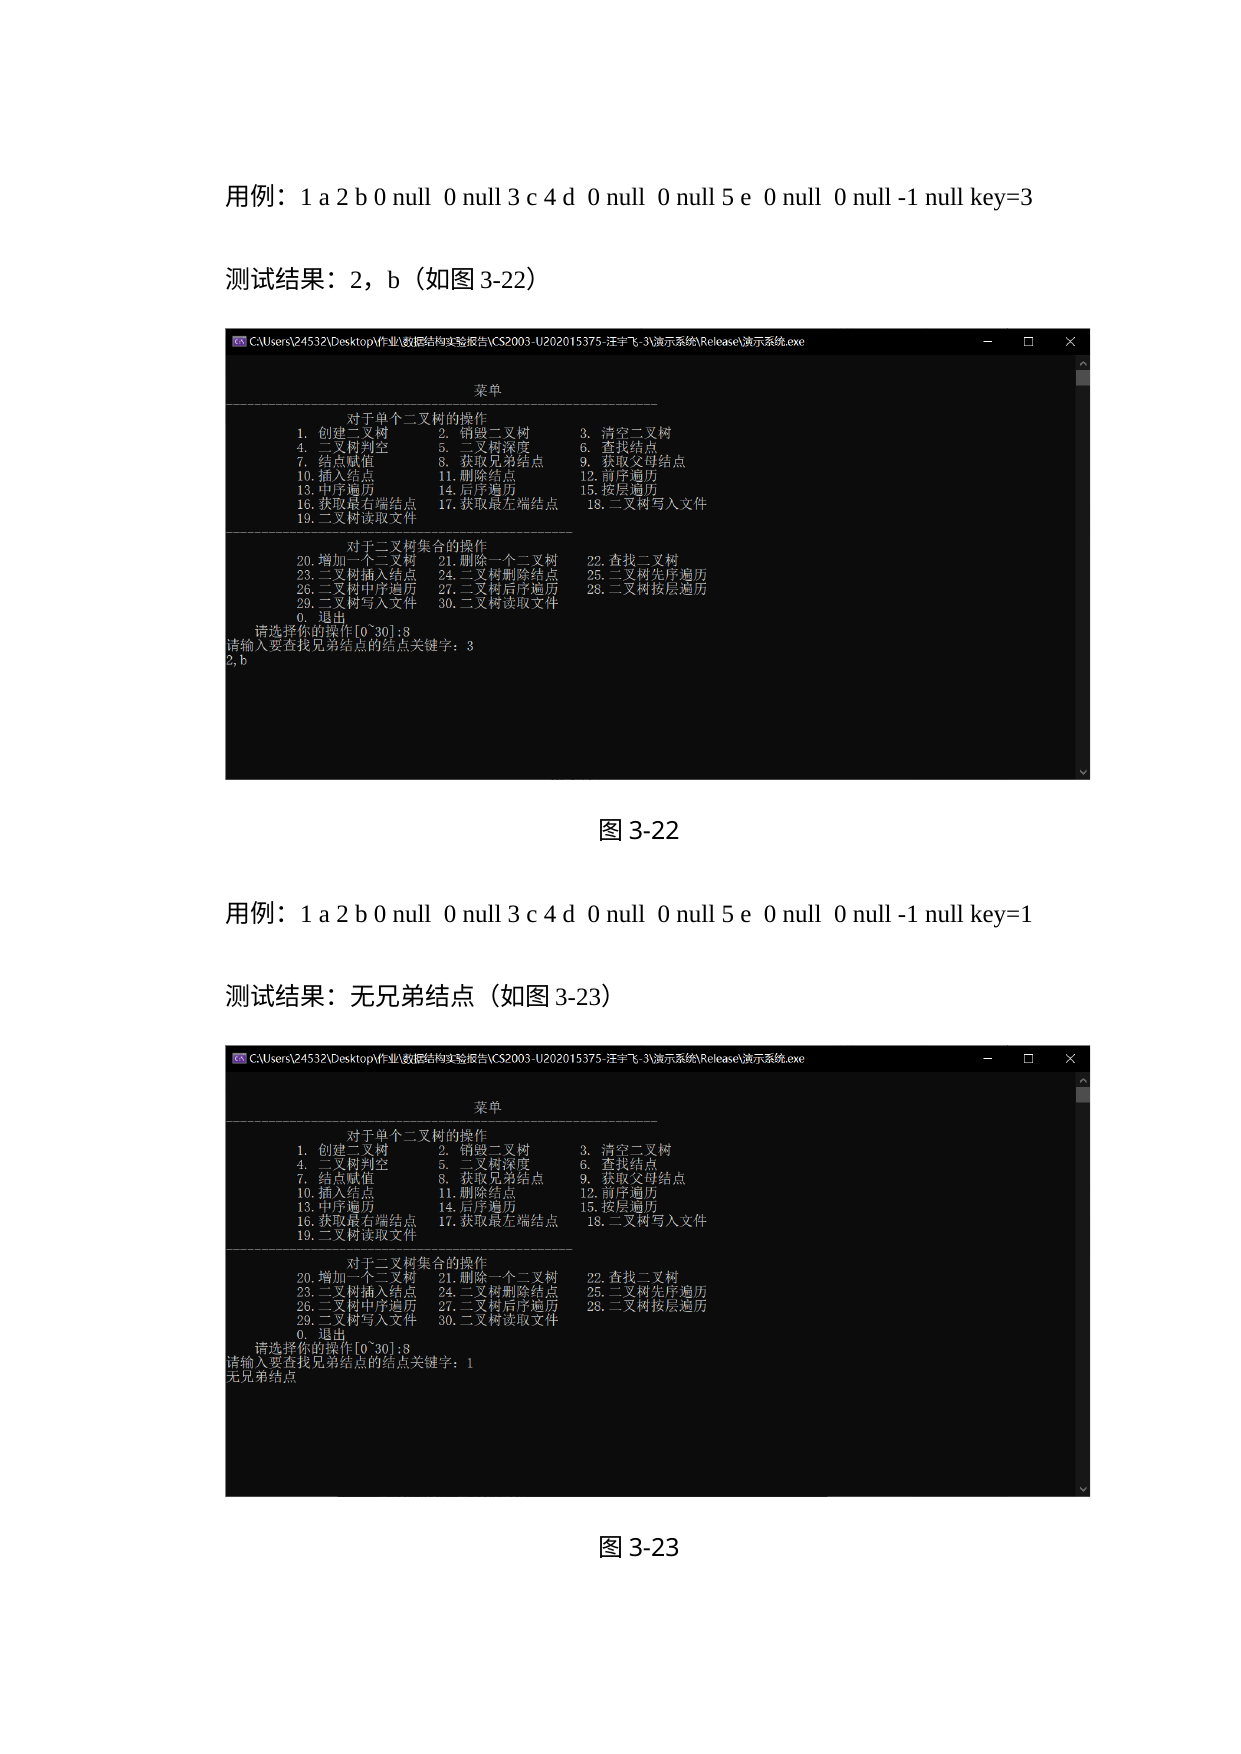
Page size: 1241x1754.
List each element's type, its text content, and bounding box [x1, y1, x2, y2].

list 用例：1 a 2 b 0 null 0 null 3 c 4 d 0 null 0 null 5 e 0 null 0 null -1 null key=1 [225, 879, 1053, 944]
picture [225, 1045, 1091, 1497]
list 图3-23 [225, 1513, 1053, 1578]
list 用例：1 a 2 b 0 null 0 null 3 c 4 d 0 null 0 null 5 e 0 null 0 null -1 null key=3 [225, 162, 1053, 227]
picture [225, 328, 1091, 780]
list 图3-22 [225, 796, 1053, 861]
list 测试结果：无兄弟结点（如图3-23） [225, 962, 1053, 1027]
list 测试结果：2，b（如图3-22） [225, 245, 1053, 310]
